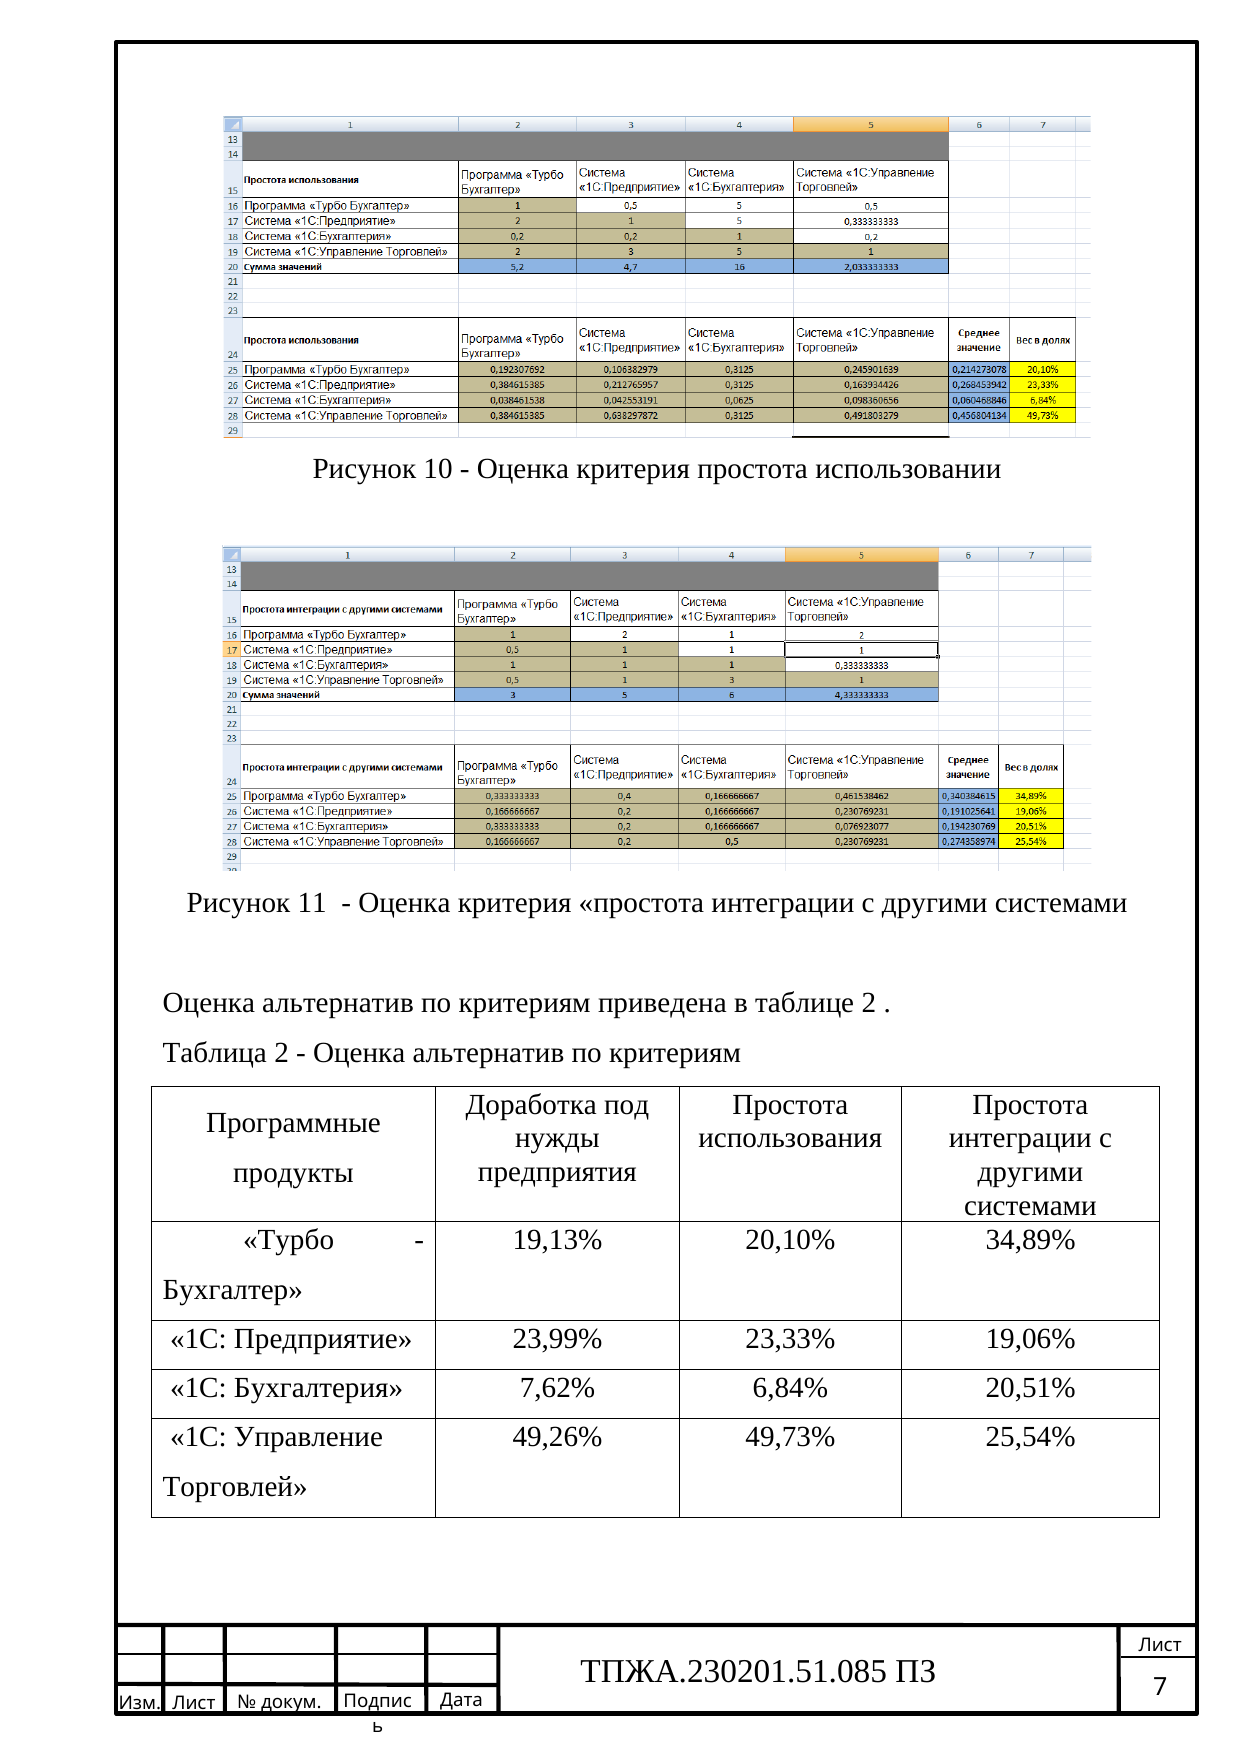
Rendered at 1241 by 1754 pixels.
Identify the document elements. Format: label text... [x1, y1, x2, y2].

table_cell 23,99% [436, 1321, 679, 1369]
table_header Доработка под нужды предприятия [436, 1087, 679, 1221]
text Рисунок 11 - Оценка критерия «простота интеграции с другими системами [162, 885, 1152, 918]
table_cell 19,06% [902, 1321, 1159, 1369]
text Рисунок 10 - Оценка критерия простота использовании [162, 452, 1152, 485]
picture [223, 116, 1091, 438]
table_cell 34,89% [902, 1222, 1159, 1320]
table_cell 49,26% [436, 1419, 679, 1517]
table_cell 6,84% [680, 1370, 901, 1418]
table_header Программные продукты [152, 1087, 435, 1221]
table_cell 20,10% [680, 1222, 901, 1320]
table_cell 23,33% [680, 1321, 901, 1369]
table_cell «1С: Бухгалтерия» [152, 1370, 435, 1418]
table_cell «1С: Предприятие» [152, 1321, 435, 1369]
table_cell 20,51% [902, 1370, 1159, 1418]
text Таблица 2 - Оценка альтернатив по критериям [162, 1036, 1152, 1069]
table_cell 19,13% [436, 1222, 679, 1320]
picture [222, 545, 1092, 871]
table_header Простота использования [680, 1087, 901, 1221]
table_cell 7,62% [436, 1370, 679, 1418]
table_cell 49,73% [680, 1419, 901, 1517]
text Оценка альтернатив по критериям приведена в таблице 2 . [162, 985, 1152, 1019]
table_cell 25,54% [902, 1419, 1159, 1517]
table_cell «1С: Управление Торговлей» [152, 1419, 435, 1517]
table_cell «Турбо - Бухгалтер» [152, 1222, 435, 1320]
table_header Простота интеграции с другими системами [902, 1087, 1159, 1221]
